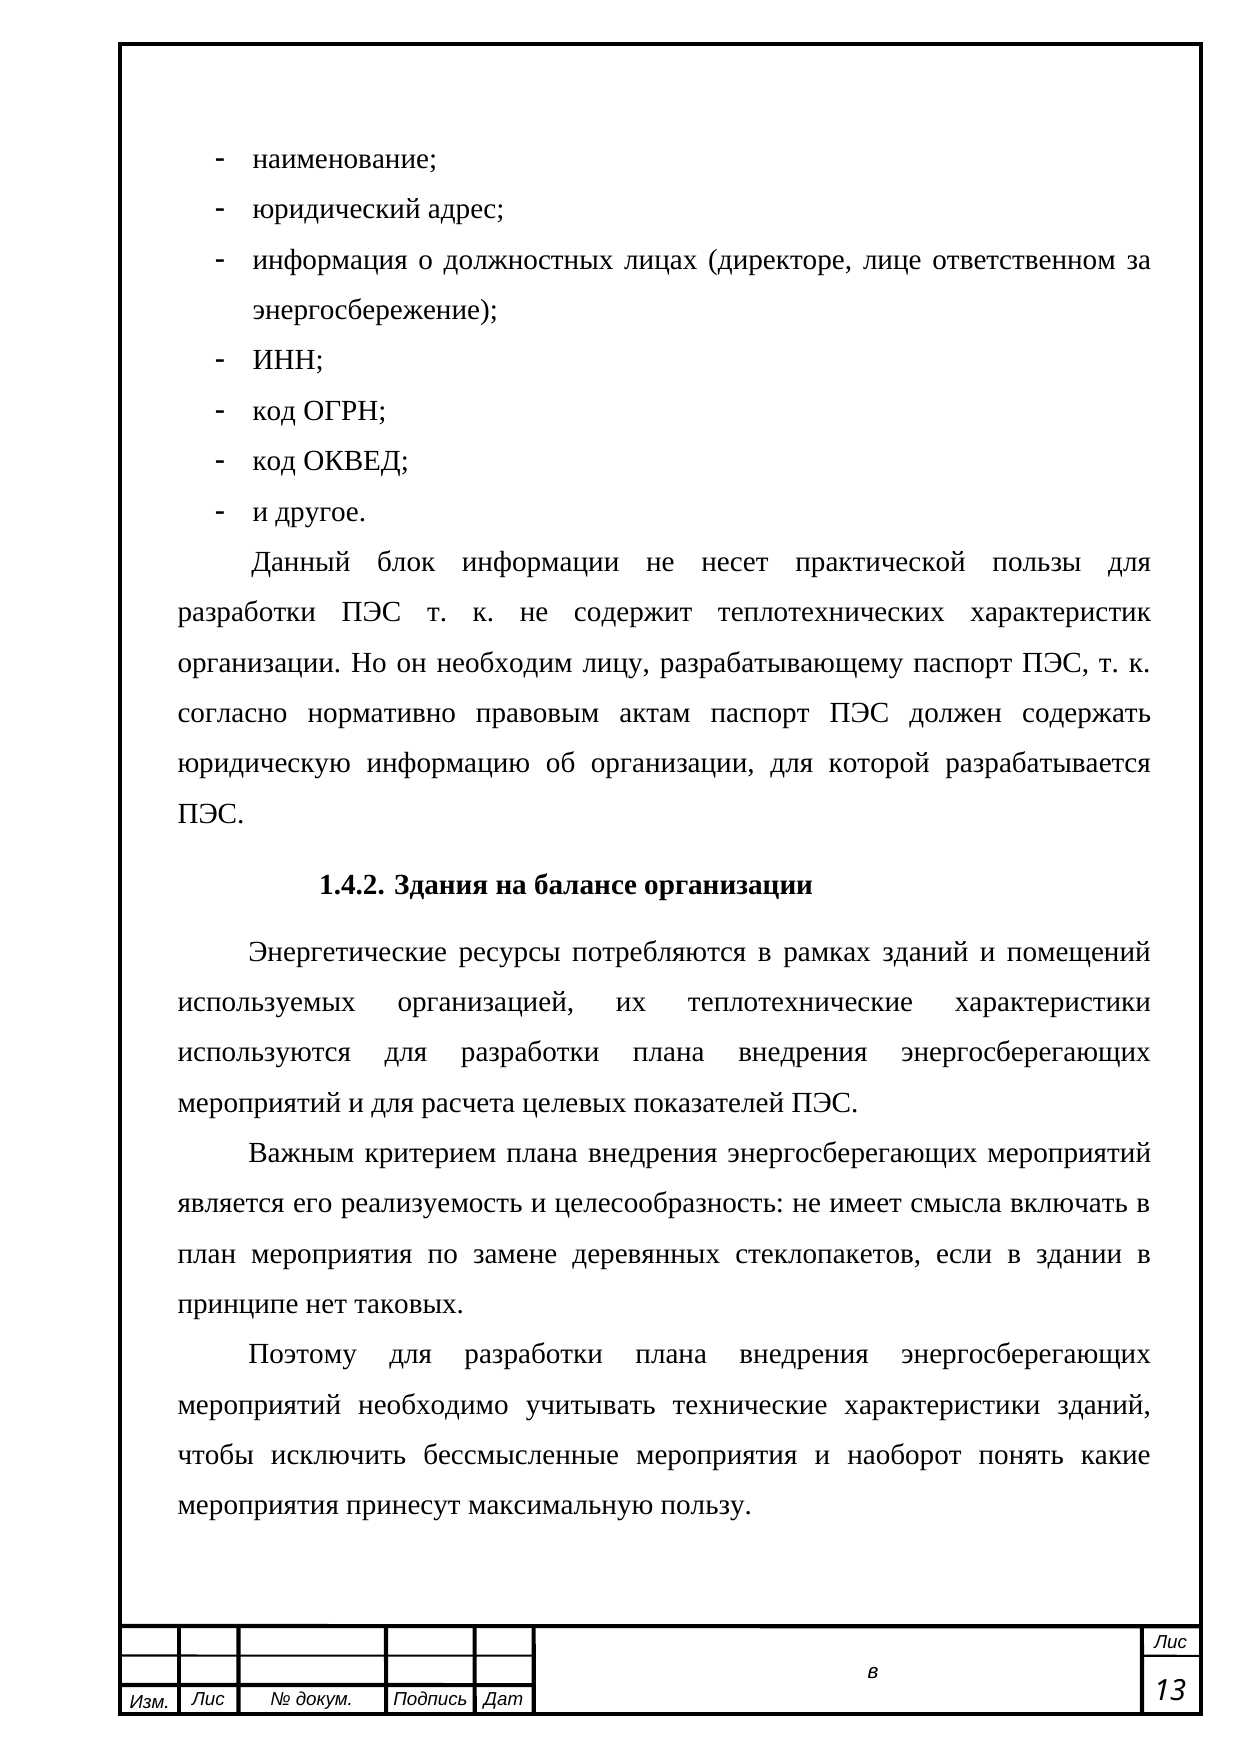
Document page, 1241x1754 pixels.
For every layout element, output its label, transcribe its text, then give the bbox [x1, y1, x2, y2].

list код ОГРН; [215, 393, 1152, 427]
text Поэтому для разработки плана внедрения энергосберегающих мероприятий необходимо учитывать технические характеристики зданий, чтобы исключить бессмысленные мероприятия и наоборот понять какие мероприятия принесут максимальную пользу. [177, 1336, 1152, 1521]
list и другое. [215, 494, 1152, 527]
list юридический адрес; [215, 191, 1152, 225]
list информация о должностных лицах (директоре, лице ответственном за энергосбережение); [215, 242, 1152, 326]
list наименование; [215, 141, 1152, 174]
list ИНН; [215, 342, 1152, 376]
text Важным критерием плана внедрения энергосберегающих мероприятий является его реализуемость и целесообразность: не имеет смысла включать в план мероприятия по замене деревянных стеклопакетов, если в здании в принципе нет таковых. [177, 1135, 1152, 1320]
text Энергетические ресурсы потребляются в рамках зданий и помещений используемых организацией, их теплотехнические характеристики используются для разработки плана внедрения энергосберегающих мероприятий и для расчета целевых показателей ПЭС. [177, 934, 1152, 1118]
subtitle Здания на балансе организации [319, 867, 1152, 900]
text Данный блок информации не несет практической пользы для разработки ПЭС т. к. не содержит теплотехнических характеристик организации. Но он необходим лицу, разрабатывающему паспорт ПЭС, т. к. согласно нормативно правовым актам паспорт ПЭС должен содержать юридическую информацию об организации, для которой разрабатывается ПЭС. [177, 544, 1152, 829]
list код ОКВЕД; [215, 443, 1152, 477]
